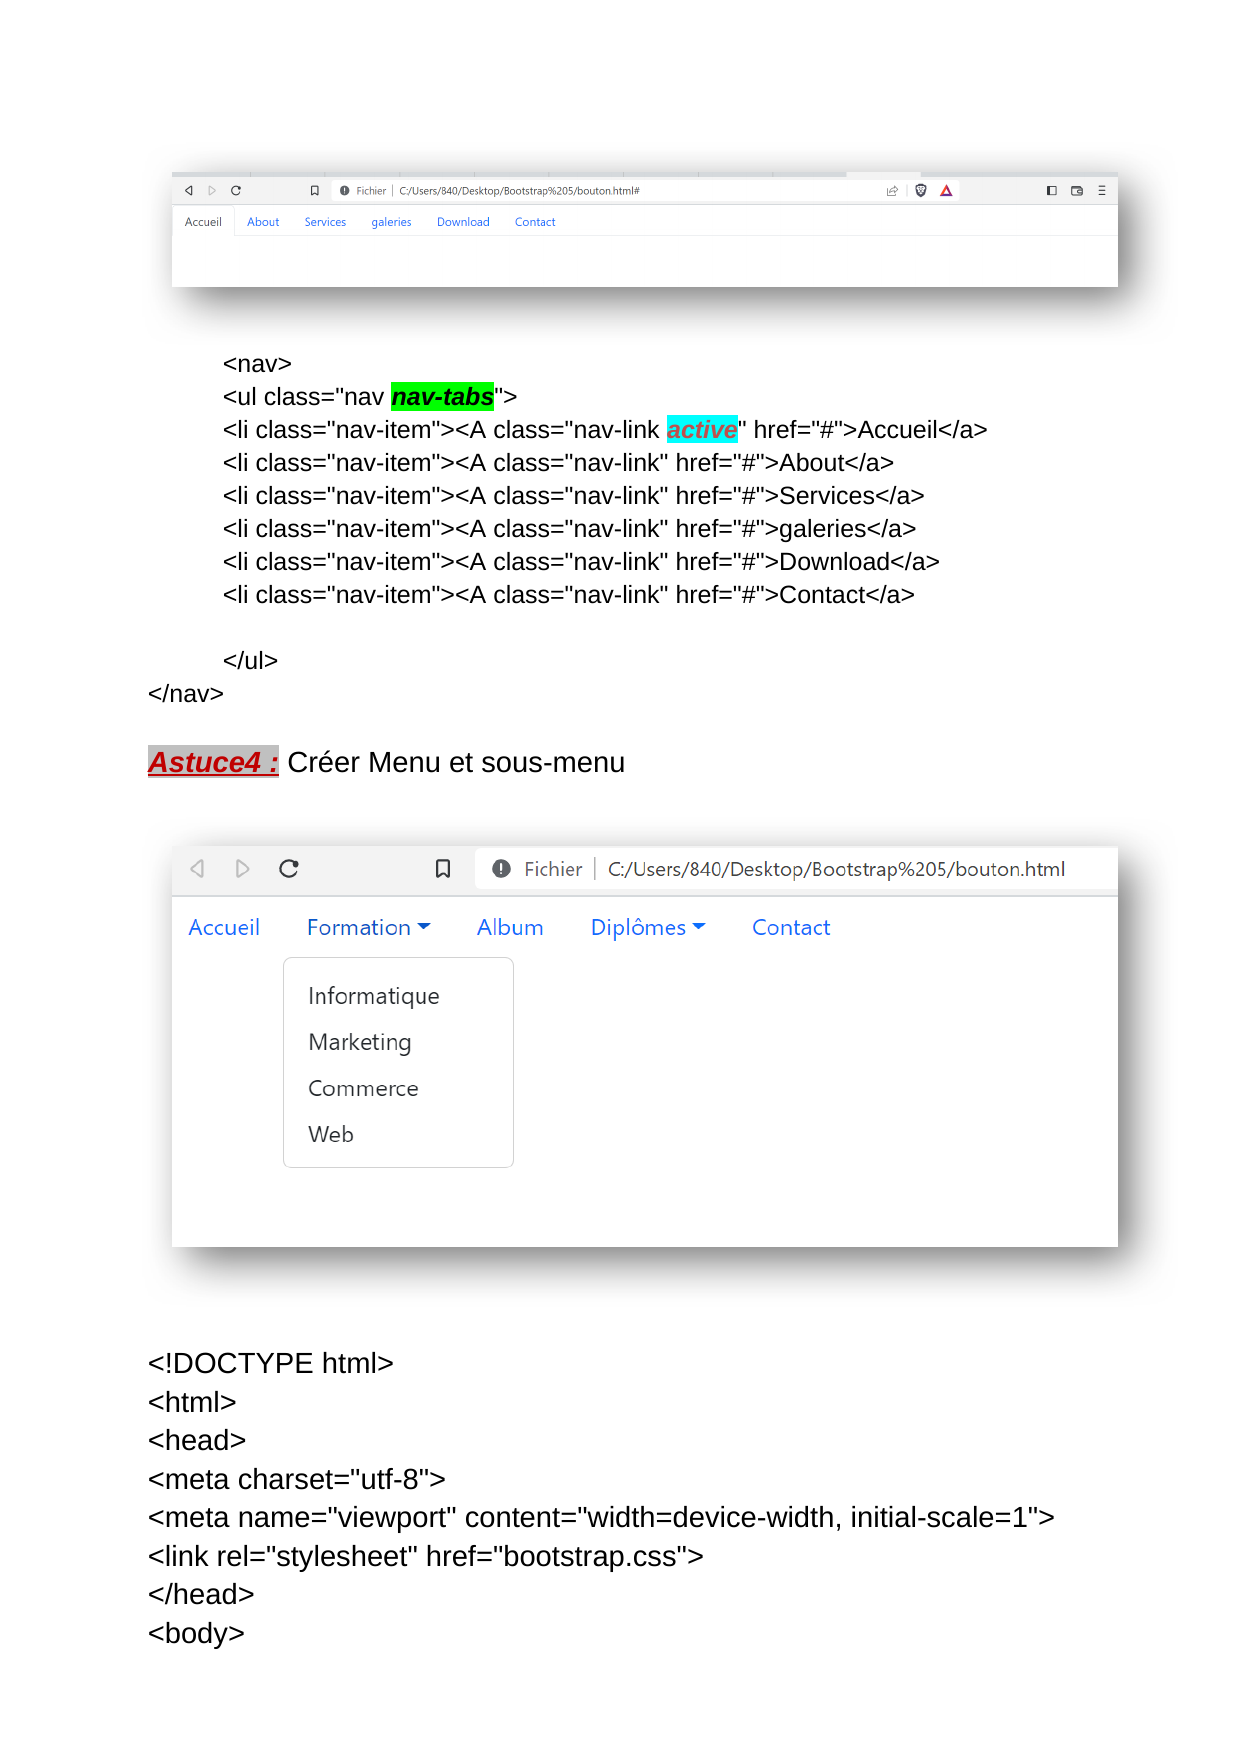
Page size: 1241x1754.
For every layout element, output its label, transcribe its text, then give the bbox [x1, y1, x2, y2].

list <head> [148, 1423, 1107, 1457]
list </ul> [223, 646, 1093, 675]
list Astuce4 : Créer Menu et sous-menu [279, 745, 1093, 778]
list <li class="nav-item"><A class="nav-link" href="#">galeries</a> [223, 514, 1093, 543]
list <meta charset="utf-8"> [148, 1462, 1107, 1495]
list <li class="nav-item"><A class="nav-link active" href="#">Accueil</a> [738, 415, 1093, 443]
list <html> [148, 1385, 1107, 1418]
list <li class="nav-item"><A class="nav-link" href="#">Services</a> [223, 481, 1093, 509]
list <li class="nav-item"><A class="nav-link" href="#">About</a> [223, 448, 1093, 477]
list <body> [148, 1616, 1107, 1649]
list <li class="nav-item"><A class="nav-link" href="#">Contact</a> [223, 580, 1093, 609]
list <li class="nav-item"><A class="nav-link" href="#">Download</a> [223, 547, 1093, 576]
picture [172, 846, 1118, 1247]
list <link rel="stylesheet" href="bootstrap.css"> [148, 1539, 1107, 1572]
list <ul class="nav nav-tabs"> [494, 382, 1093, 411]
list <!DOCTYPE html> [148, 1346, 1107, 1380]
list <nav> [223, 349, 1093, 377]
list <meta name="viewport" content="width=device-width, initial-scale=1"> [148, 1500, 1107, 1534]
list <li class="nav-item"><A class="nav-link active" href="#">Accueil</a> [223, 415, 667, 443]
list <ul class="nav nav-tabs"> [223, 382, 391, 411]
picture [172, 172, 1118, 287]
list </nav> [148, 679, 1093, 708]
list </head> [148, 1577, 1107, 1611]
